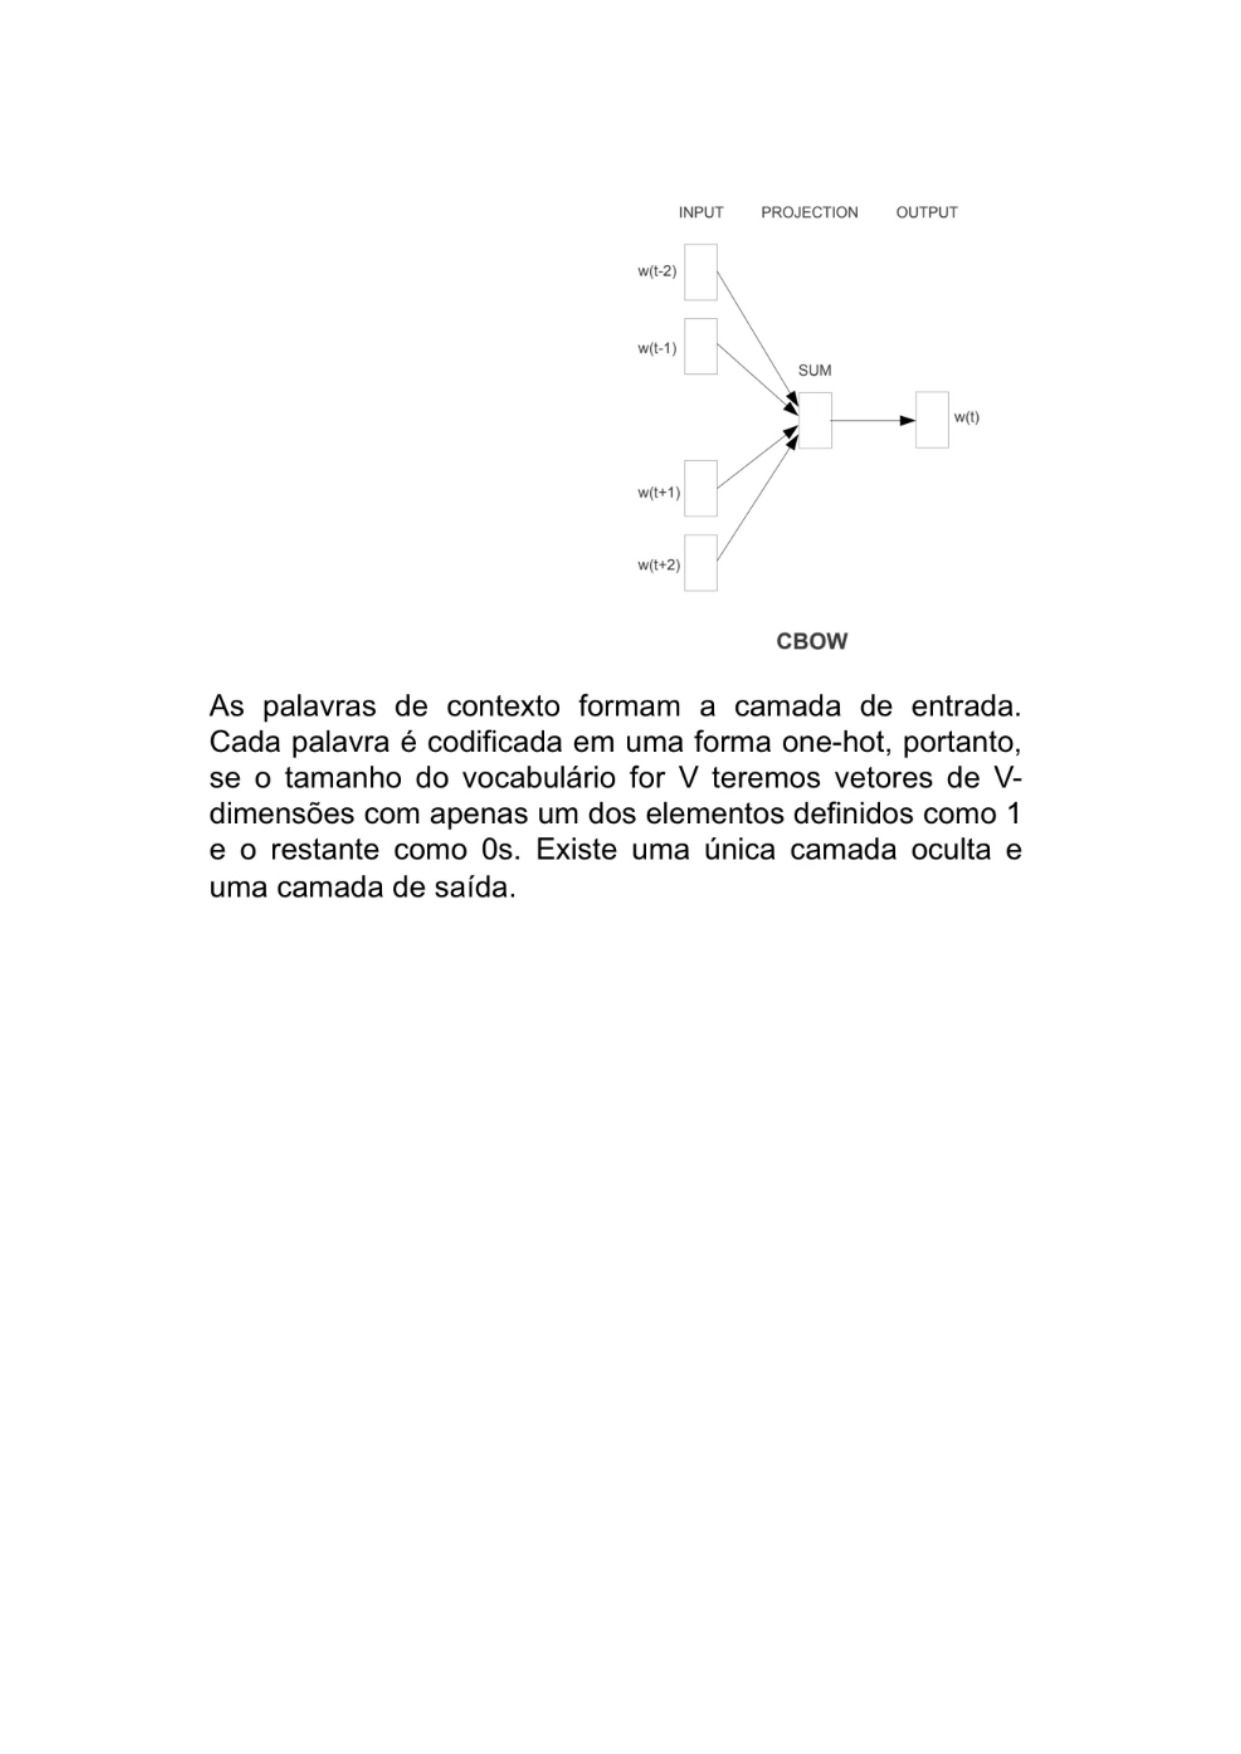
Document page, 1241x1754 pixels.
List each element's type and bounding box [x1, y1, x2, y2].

picture [177, 147, 1063, 938]
